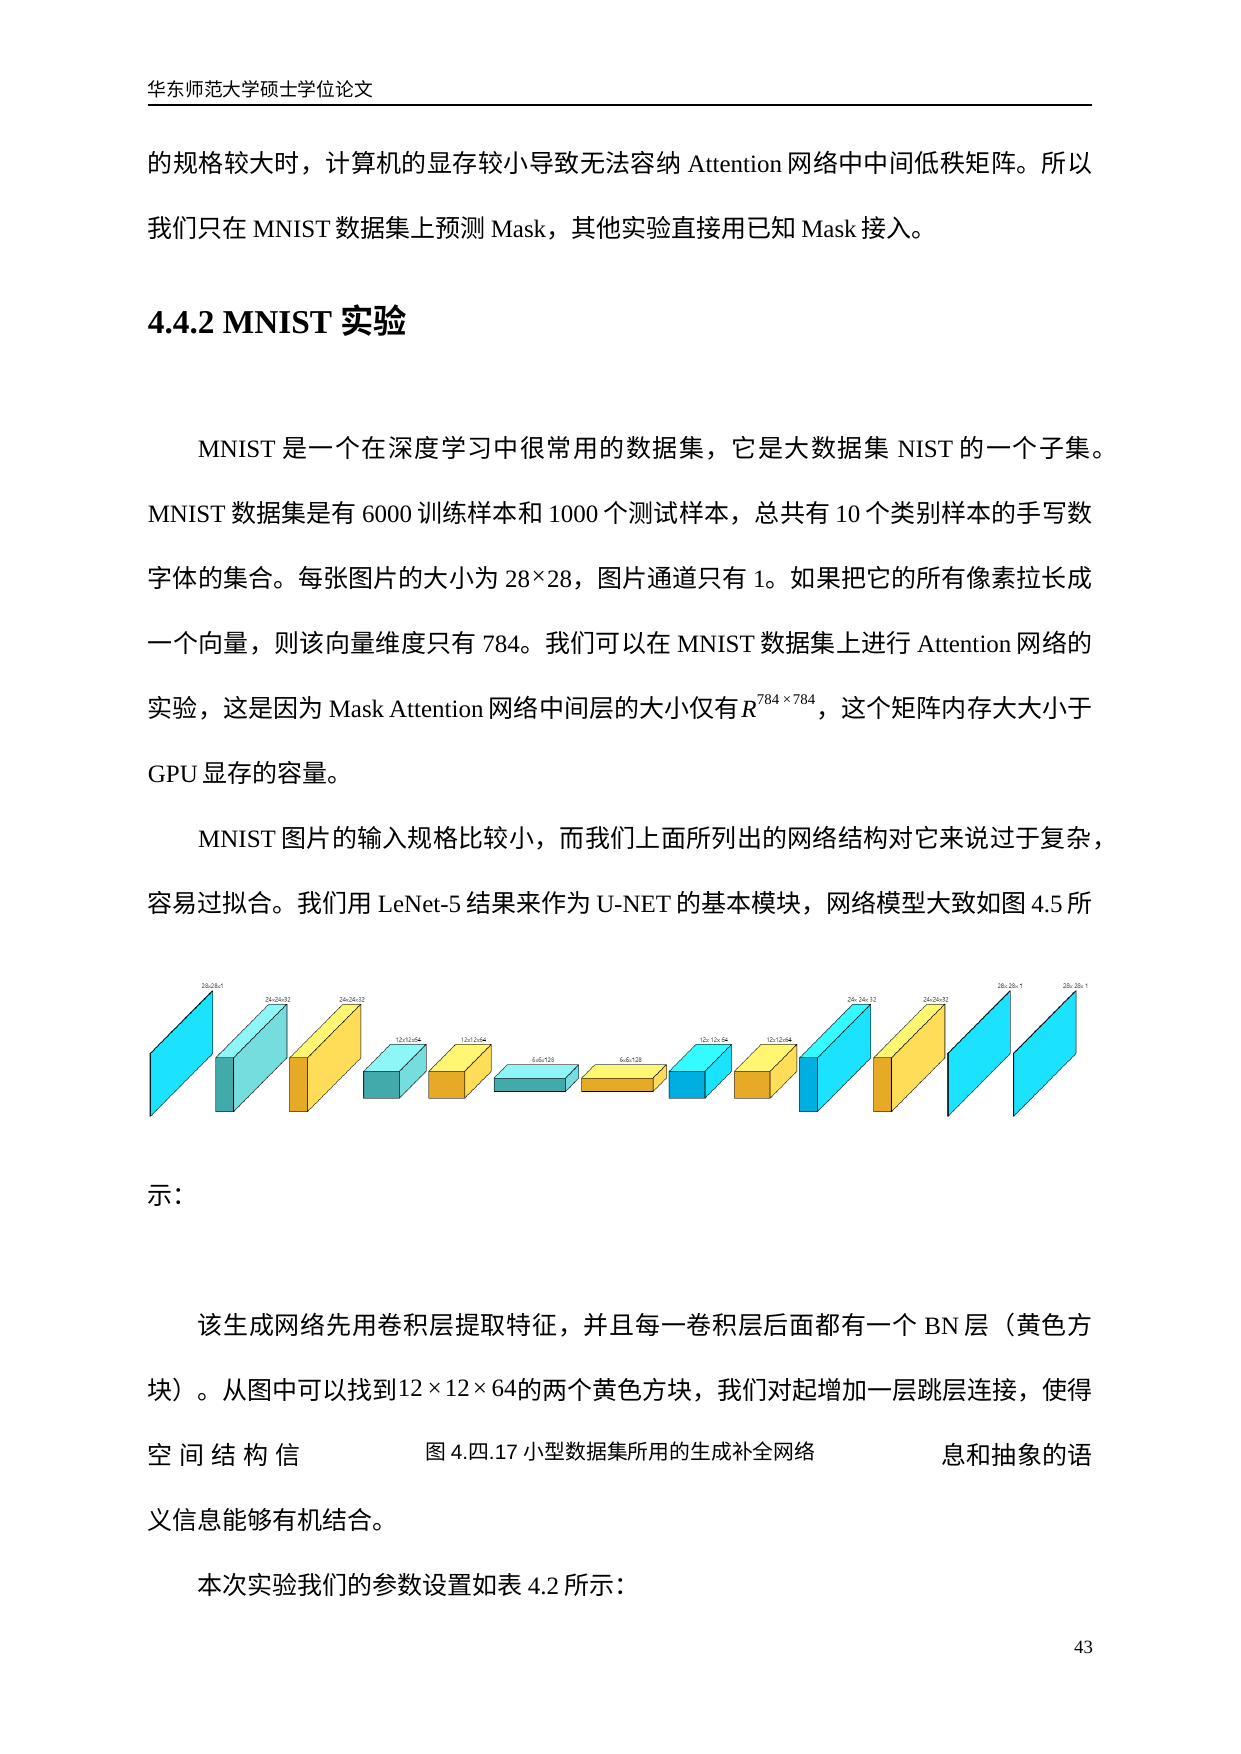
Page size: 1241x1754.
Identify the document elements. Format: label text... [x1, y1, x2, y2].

text MNIST图片的输入规格比较小，而我们上面所列出的网络结构对它来说过于复杂，容易过拟合。我们用LeNet-5结果来作为U-NET的基本模块，网络模型大致如图4.5所示： [148, 1138, 1092, 1226]
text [148, 129, 1092, 259]
text 本次实验我们的参数设置如表4.2所示： [148, 1551, 1092, 1616]
picture [147, 966, 1093, 1138]
text MNIST是一个在深度学习中很常用的数据集，它是大数据集NIST的一个子集。MNIST数据集是有6000训练样本和1000个测试样本，总共有10个类别样本的手写数字体的集合。每张图片的大小为2828，图片通道只有1。如果把它的所有像素拉长成一个向量，则该向量维度只有784。我们可以在MNIST数据集上进行Attention网络的实验，这是因为Mask Attention网络中间层的大小仅有，这个矩阵内存大大小于GPU显存的容量。 [148, 414, 1092, 804]
text MNIST图片的输入规格比较小，而我们上面所列出的网络结构对它来说过于复杂，容易过拟合。我们用LeNet-5结果来作为U-NET的基本模块，网络模型大致如图4.5所示： [148, 804, 1092, 966]
text 该生成网络先用卷积层提取特征，并且每一卷积层后面都有一个BN层（黄色方块）。从图中可以找到的两个黄色方块，我们对起增加一层跳层连接，使得空间结构信息和抽象的语义信息能够有机结合。 [148, 1291, 1092, 1551]
subtitle 4.4.2 MNIST 实验 [148, 287, 1092, 352]
